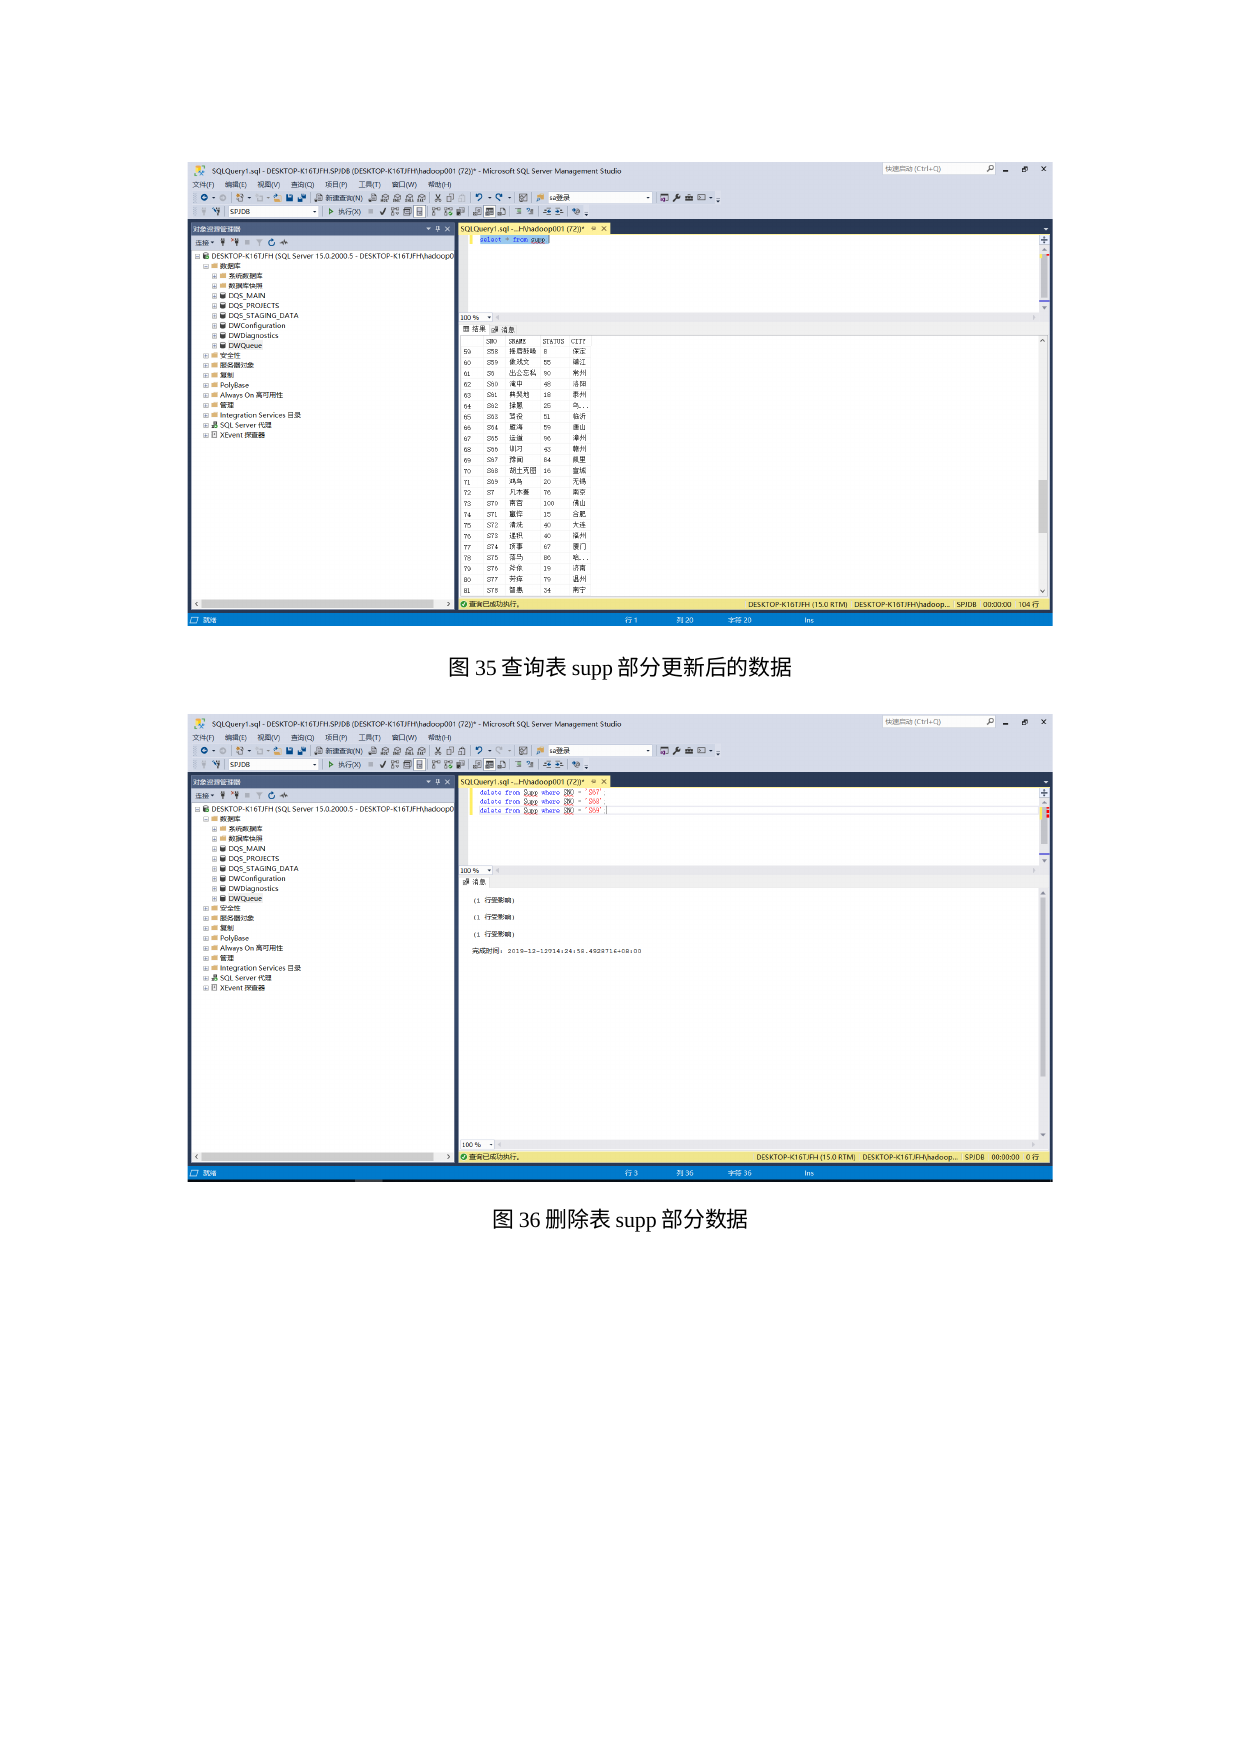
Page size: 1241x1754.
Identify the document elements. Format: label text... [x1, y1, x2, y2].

text 图 36 删除表supp部分数据 [187, 1202, 1053, 1234]
text 图 35 查询表supp部分更新后的数据 [187, 649, 1053, 682]
picture [187, 162, 1053, 626]
picture [187, 714, 1053, 1182]
